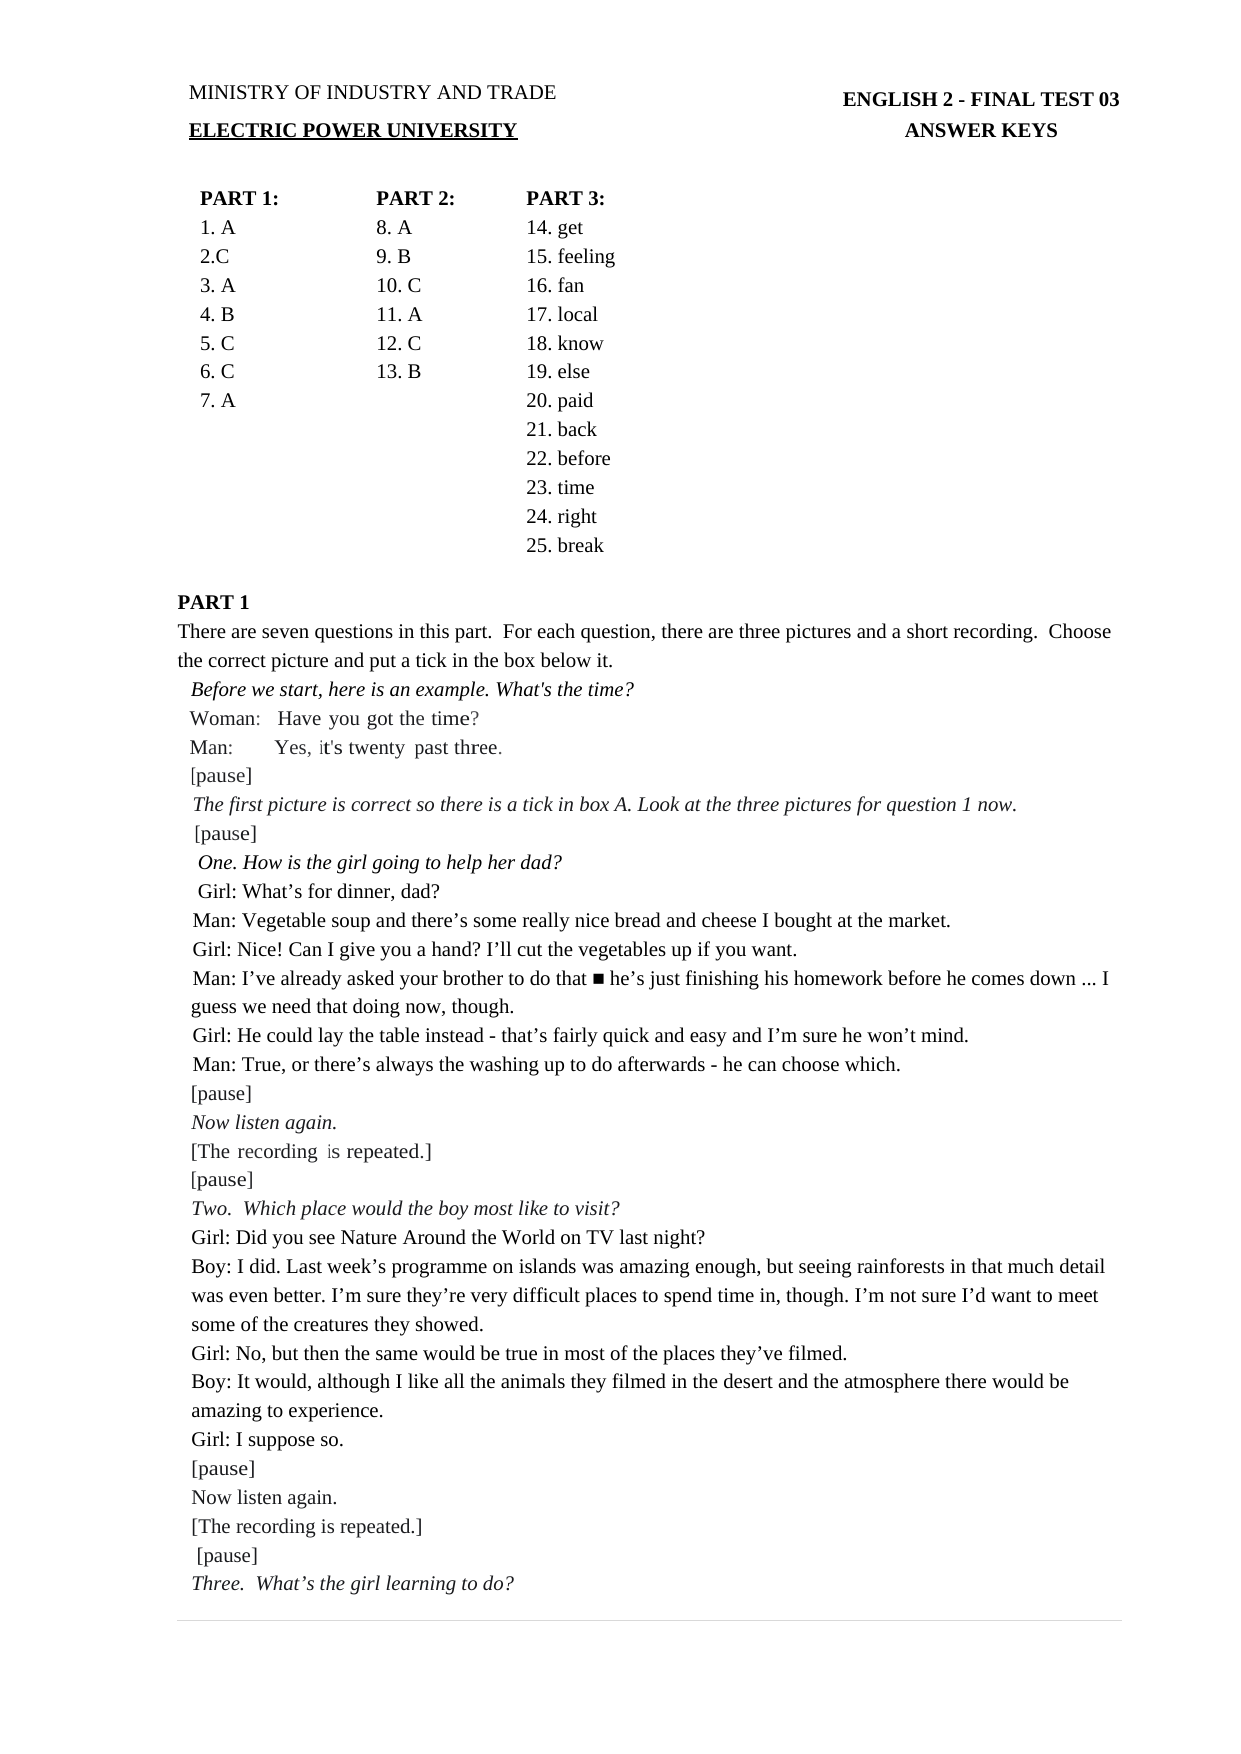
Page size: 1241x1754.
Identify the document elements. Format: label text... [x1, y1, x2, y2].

text [pause] [191, 1167, 517, 1191]
text [The recording is repeated.] [191, 1138, 517, 1163]
text Girl: I suppose so. [191, 1427, 1122, 1451]
text PART 1 [177, 590, 1122, 614]
text One. How is the girl going to help her dad? [191, 850, 1116, 874]
table_header ENGLISH 2 - FINAL TEST 03 ANSWER KEYS [692, 74, 1240, 186]
text Girl: Did you see Nature Around the World on TV last night? [191, 1225, 1122, 1249]
text [pause] [191, 763, 1122, 787]
table_cell [177, 186, 1206, 590]
text Girl: Nice! Can I give you a hand? I’ll cut the vegetables up if you want. [191, 937, 1116, 961]
text Girl: What’s for dinner, dad? [191, 879, 1116, 903]
text Girl: No, but then the same would be true in most of the places they’ve filmed. [191, 1341, 1122, 1364]
text [pause] [191, 821, 1116, 845]
text Man: I’ve already asked your brother to do that ■ he’s just finishing his homework before he comes down ... I guess we need that doing now, though. [191, 965, 1116, 1018]
text Woman: Have you got the time? [189, 706, 1116, 730]
text Two. Which place would the boy most like to visit? [191, 1196, 1122, 1220]
text [pause] [191, 1542, 1122, 1567]
text Man: Yes, it's twenty past three. [189, 734, 1116, 759]
text [pause] [191, 1456, 1122, 1480]
text Now listen again. [191, 1110, 1122, 1134]
text Three. What’s the girl learning to do? [191, 1571, 1122, 1595]
text Girl: He could lay the table instead - that’s fairly quick and easy and I’m sure he won’t mind. [191, 1023, 1116, 1047]
text Boy: I did. Last week’s programme on islands was amazing enough, but seeing rainforests in that much detail was even better. I’m sure they’re very difficult places to spend time in, though. I’m not sure I’d want to meet some of the creatures they showed. [191, 1254, 1122, 1336]
text Man: Vegetable soup and there’s some really nice bread and cheese I bought at the market. [191, 908, 1116, 932]
text Now listen again. [191, 1485, 1122, 1509]
text [pause] [191, 1081, 1106, 1105]
table_header MINISTRY OF INDUSTRY AND TRADE ELECTRIC POWER UNIVERSITY [177, 74, 692, 186]
text Before we start, here is an example. What's the time? [191, 677, 1116, 701]
text Boy: It would, although I like all the animals they filmed in the desert and the atmosphere there would be amazing to experience. [191, 1369, 1122, 1422]
text There are seven questions in this part. For each question, there are three pictures and a short recording. Choose the correct picture and put a tick in the box below it. [177, 619, 1122, 672]
text [The recording is repeated.] [191, 1514, 1122, 1538]
text The first picture is correct so there is a tick in box A. Look at the three pictures for question 1 now. [191, 792, 1116, 816]
text Man: True, or there’s always the washing up to do afterwards - he can choose which. [191, 1052, 1116, 1076]
